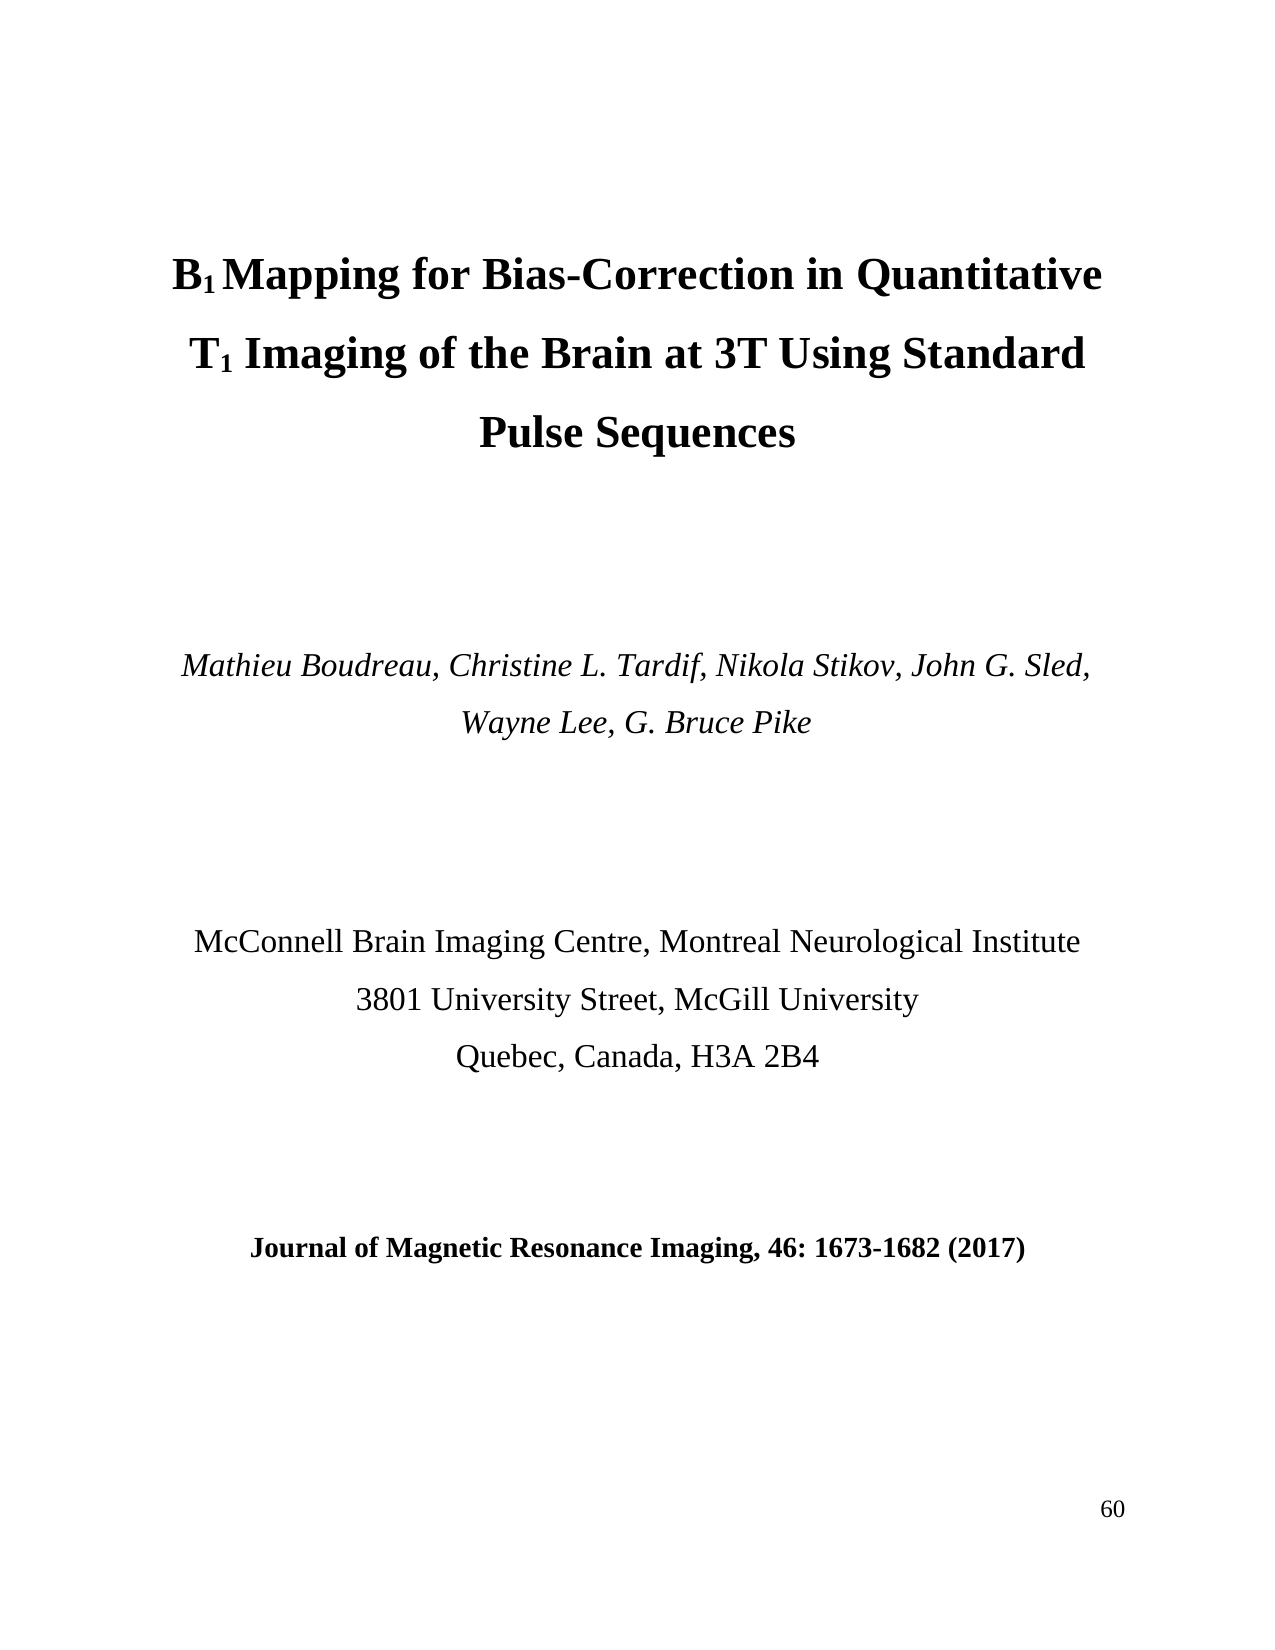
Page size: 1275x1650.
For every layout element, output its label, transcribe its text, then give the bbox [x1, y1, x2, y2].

text B1 Mapping for Bias-Correction in Quantitative T1 Imaging of the Brain at 3T Using Standard Pulse Sequences [150, 247, 1125, 458]
text 3801 University Street, McGill University Quebec, Canada, H3A 2B4 [150, 979, 1125, 1075]
text Mathieu Boudreau, Christine L. Tardif, Nikola Stikov, John G. Sled, Wayne Lee, G. Bruce Pike [150, 645, 1125, 741]
text Journal of Magnetic Resonance Imaging, 46: 1673-1682 (2017) [150, 1230, 1125, 1264]
text McConnell Brain Imaging Centre, Montreal Neurological Institute [150, 922, 1125, 960]
